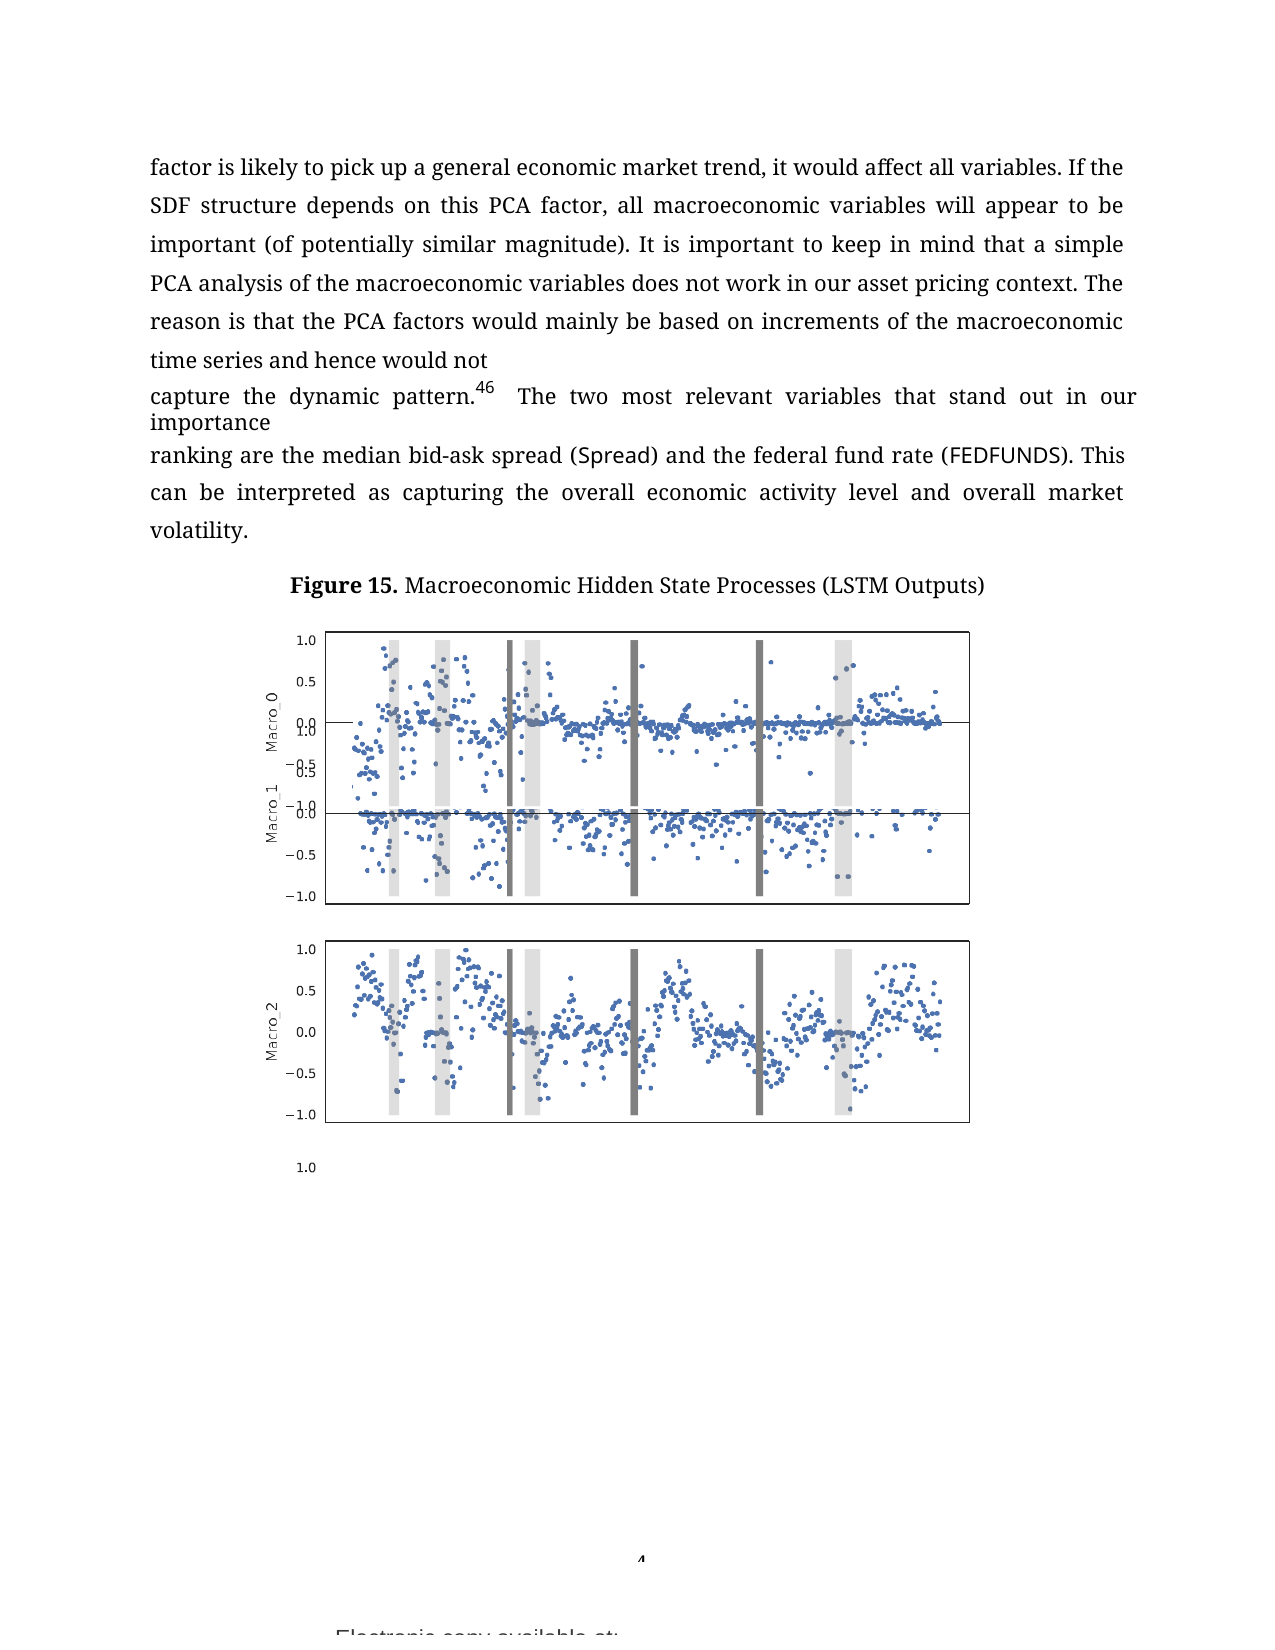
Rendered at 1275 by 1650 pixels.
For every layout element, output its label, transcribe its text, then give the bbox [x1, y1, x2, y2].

picture [352, 814, 942, 900]
picture [266, 785, 284, 842]
picture [352, 945, 942, 1119]
text ranking are the median bid-ask spread (Spread) and the federal fund rate (FEDFUNDS). This can be interpreted as capturing the overall economic activity level and overall market volatility. [150, 440, 1125, 544]
text factor is likely to pick up a general economic market trend, it would affect all variables. If the SDF structure depends on this PCA factor, all macroeconomic variables will appear to be important (of potentially similar magnitude). It is important to keep in mind that a simple PCA analysis of the macroeconomic variables does not work in our asset pricing context. The reason is that the PCA factors would mainly be based on increments of the macroeconomic time series and hence would not [150, 152, 1125, 375]
text capture the dynamic pattern.46 The two most relevant variables that stand out in our importance [150, 384, 1137, 436]
picture [266, 1003, 284, 1060]
picture [266, 693, 284, 751]
picture [352, 636, 942, 813]
text Figure 15. Macroeconomic Hidden State Processes (LSTM Outputs) [137, 570, 1137, 600]
